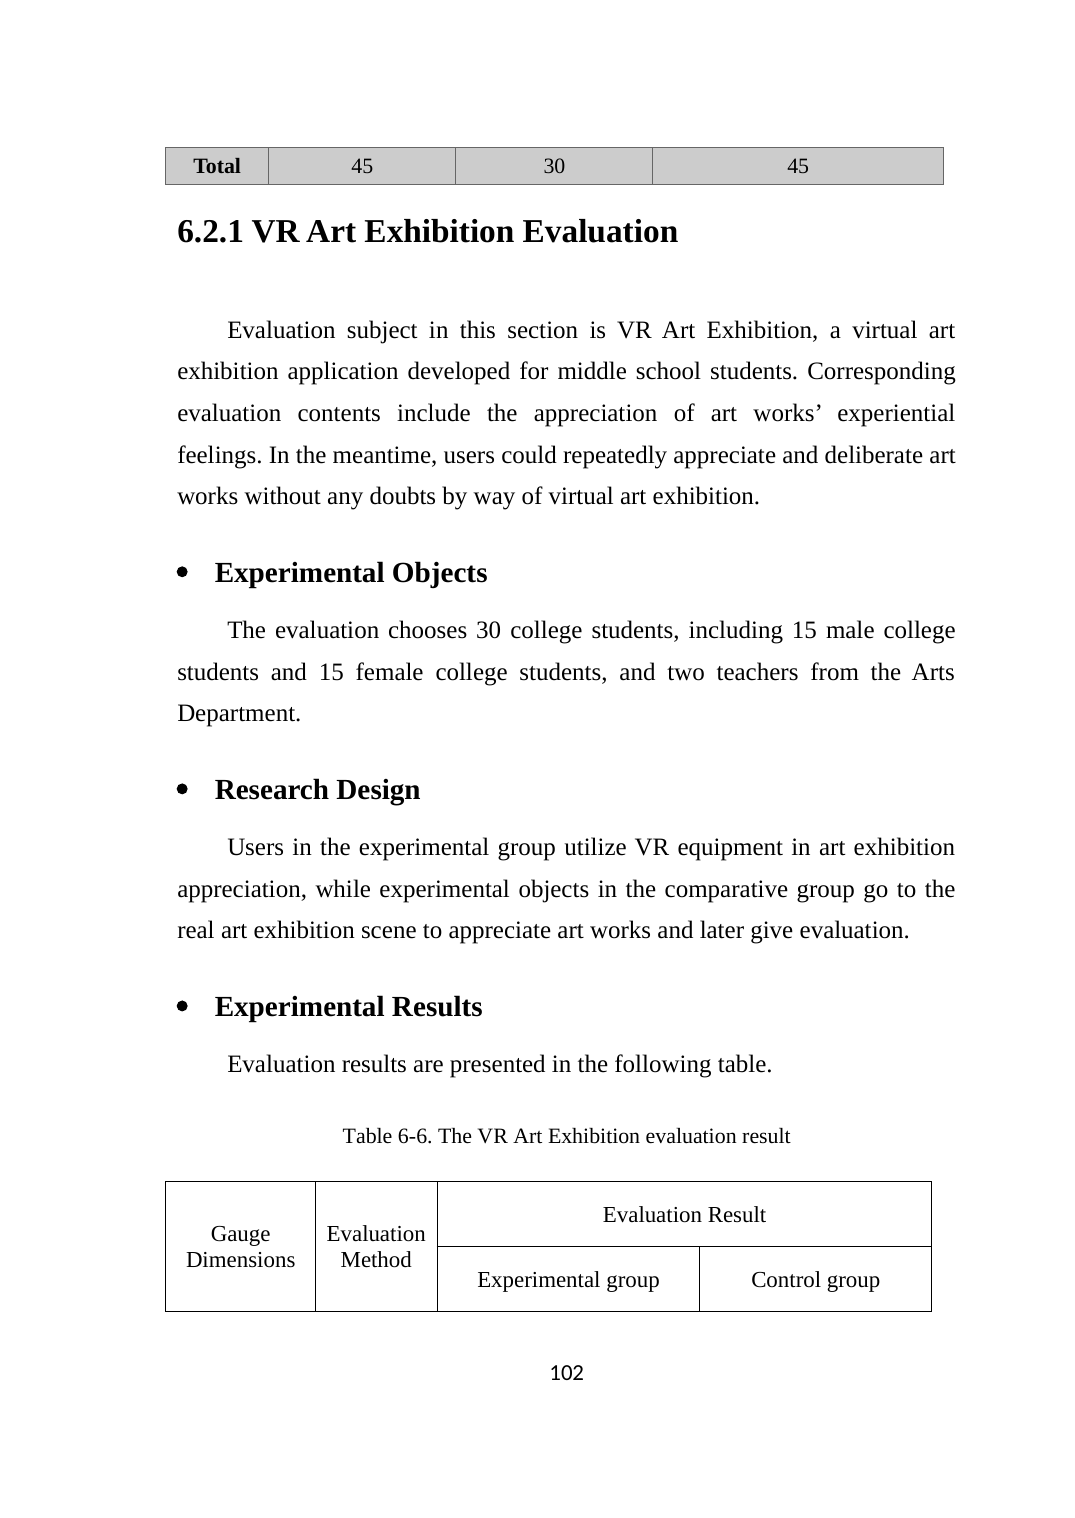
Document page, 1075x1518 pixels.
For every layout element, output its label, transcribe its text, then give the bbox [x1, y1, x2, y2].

text Table 6-6. The VR Art Exhibition evaluation result [177, 1123, 956, 1148]
text Users in the experimental group utilize VR equipment in art exhibition appreciation, while experimental objects in the comparative group go to the real art exhibition scene to appreciate art works and later give evaluation. [177, 822, 956, 947]
table_cell 45 [653, 148, 943, 184]
list Experimental Objects [177, 555, 956, 588]
text 6.2.1 VR Art Exhibition Evaluation [177, 212, 956, 250]
text Evaluation subject in this section is VR Art Exhibition, a virtual art exhibition application developed for middle school students. Corresponding evaluation contents include the appreciation of art works’ experiential feelings. In the meantime, users could repeatedly appreciate and deliberate art works without any doubts by way of virtual art exhibition. [177, 305, 956, 513]
list Research Design [177, 772, 956, 805]
table_header Gauge Dimensions [166, 1182, 315, 1311]
table_cell 30 [456, 148, 652, 184]
table_header Evaluation Result [438, 1182, 931, 1246]
table_header Evaluation Method [316, 1182, 437, 1311]
table_cell Control group [700, 1247, 931, 1311]
table_cell Total [166, 148, 268, 184]
text The evaluation chooses 30 college students, including 15 male college students and 15 female college students, and two teachers from the Arts Department. [177, 605, 956, 730]
text Evaluation results are presented in the following table. [177, 1039, 956, 1081]
table_cell 45 [269, 148, 455, 184]
table_cell Experimental group [438, 1247, 699, 1311]
list Experimental Results [177, 989, 956, 1022]
